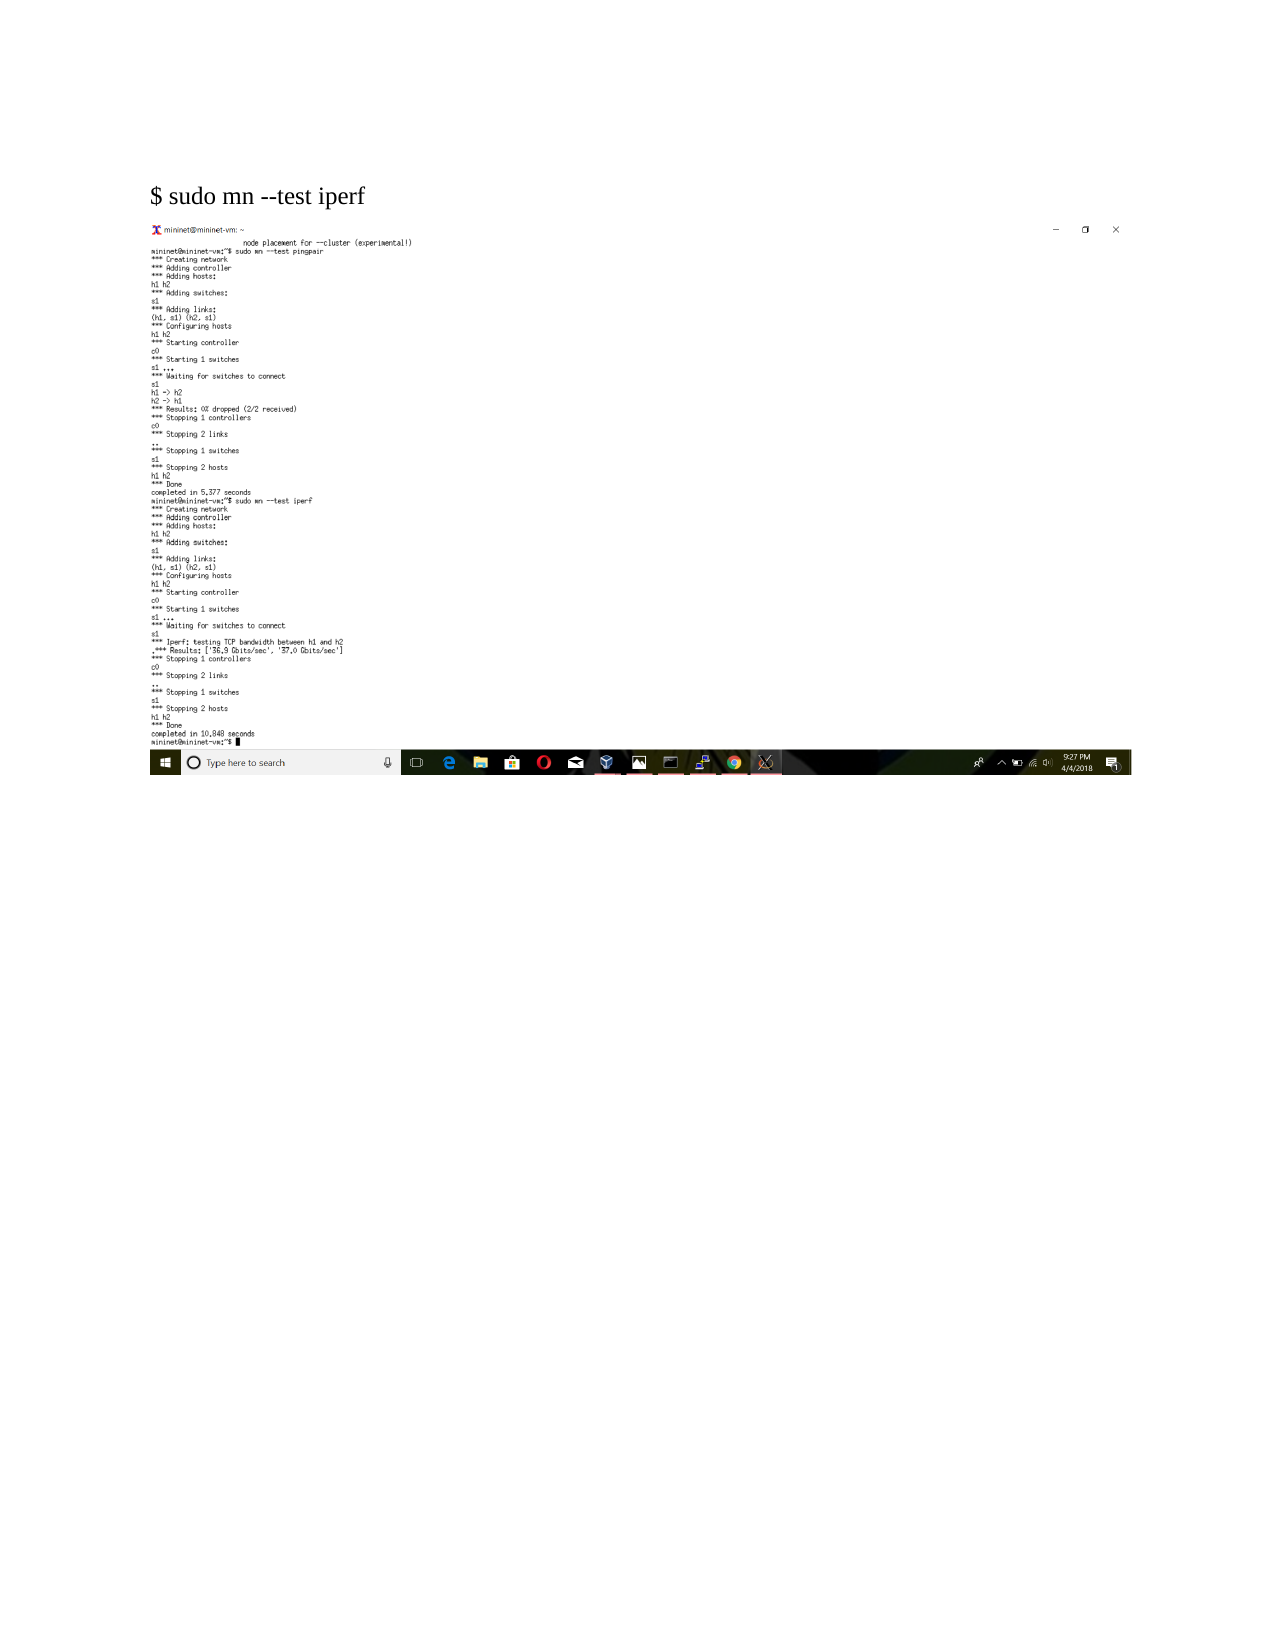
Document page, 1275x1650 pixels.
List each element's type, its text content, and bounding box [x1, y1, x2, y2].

text $ sudo mn --test iperf [150, 181, 1131, 210]
picture [150, 222, 1132, 775]
